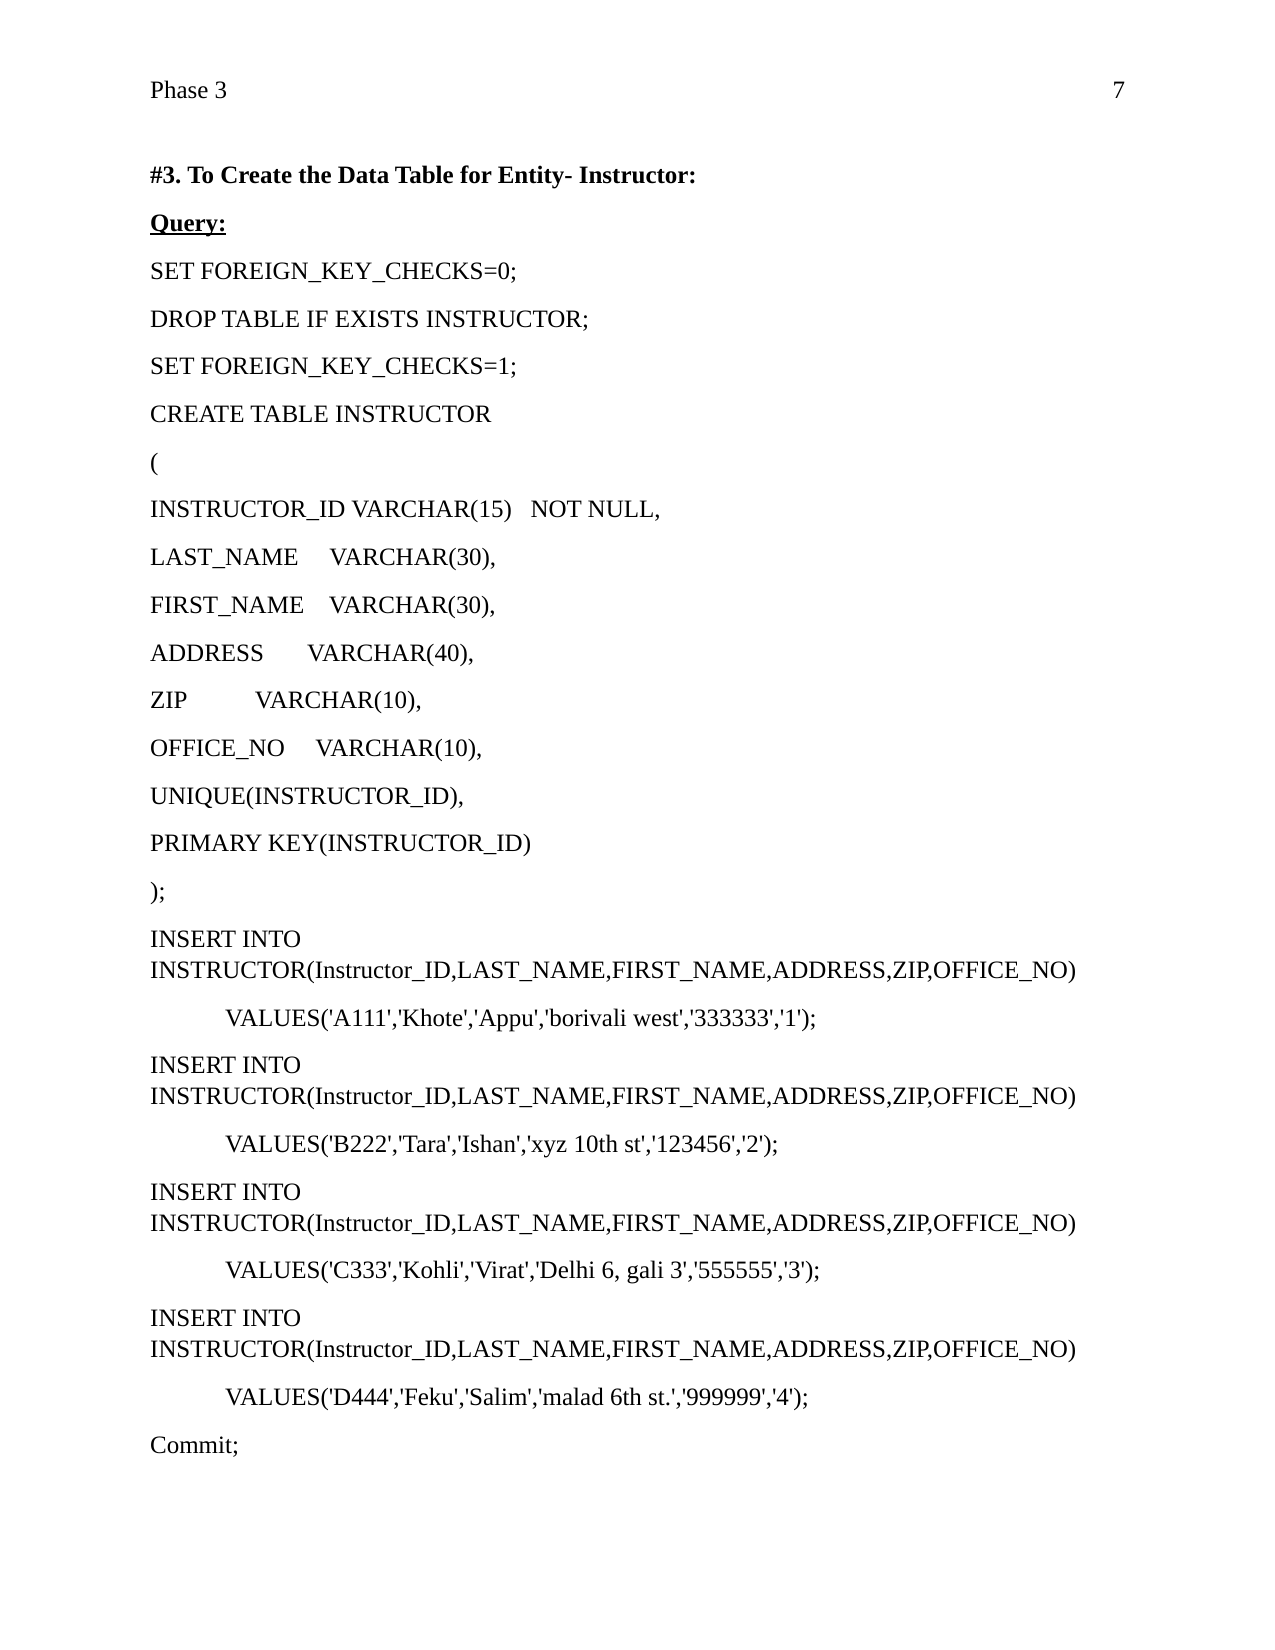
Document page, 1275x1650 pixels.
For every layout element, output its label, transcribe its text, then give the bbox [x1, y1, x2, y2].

text INSTRUCTOR_ID VARCHAR(15) NOT NULL, [150, 494, 1125, 523]
text FIRST_NAME VARCHAR(30), [150, 590, 1125, 619]
text VALUES('C333','Kohli','Virat','Delhi 6, gali 3','555555','3'); [150, 1256, 1125, 1284]
text VALUES('B222','Tara','Ishan','xyz 10th st','123456','2'); [150, 1129, 1125, 1158]
text PRIMARY KEY(INSTRUCTOR_ID) [150, 828, 1125, 857]
text VALUES('A111','Khote','Appu','borivali west','333333','1'); [150, 1003, 1125, 1031]
text INSERT INTO INSTRUCTOR(Instructor_ID,LAST_NAME,FIRST_NAME,ADDRESS,ZIP,OFFICE_NO) [150, 924, 1125, 984]
text SET FOREIGN_KEY_CHECKS=1; [150, 351, 1125, 380]
text INSERT INTO INSTRUCTOR(Instructor_ID,LAST_NAME,FIRST_NAME,ADDRESS,ZIP,OFFICE_NO) [150, 1303, 1125, 1363]
text LAST_NAME VARCHAR(30), [150, 542, 1125, 571]
text DROP TABLE IF EXISTS INSTRUCTOR; [150, 304, 1125, 332]
text UNIQUE(INSTRUCTOR_ID), [150, 781, 1125, 809]
text ( [150, 447, 1125, 476]
text INSERT INTO INSTRUCTOR(Instructor_ID,LAST_NAME,FIRST_NAME,ADDRESS,ZIP,OFFICE_NO) [150, 1050, 1125, 1110]
text SET FOREIGN_KEY_CHECKS=0; [150, 256, 1125, 285]
text #3. To Create the Data Table for Entity- Instructor: [150, 161, 1125, 189]
text INSERT INTO INSTRUCTOR(Instructor_ID,LAST_NAME,FIRST_NAME,ADDRESS,ZIP,OFFICE_NO) [150, 1177, 1125, 1237]
text OFFICE_NO VARCHAR(10), [150, 733, 1125, 762]
text Query: [150, 208, 1125, 237]
text ); [150, 876, 1125, 905]
text Commit; [150, 1430, 1125, 1458]
text CREATE TABLE INSTRUCTOR [150, 399, 1125, 428]
text ADDRESS VARCHAR(40), [150, 638, 1125, 666]
text VALUES('D444','Feku','Salim','malad 6th st.','999999','4'); [150, 1382, 1125, 1411]
text ZIP VARCHAR(10), [150, 685, 1125, 714]
